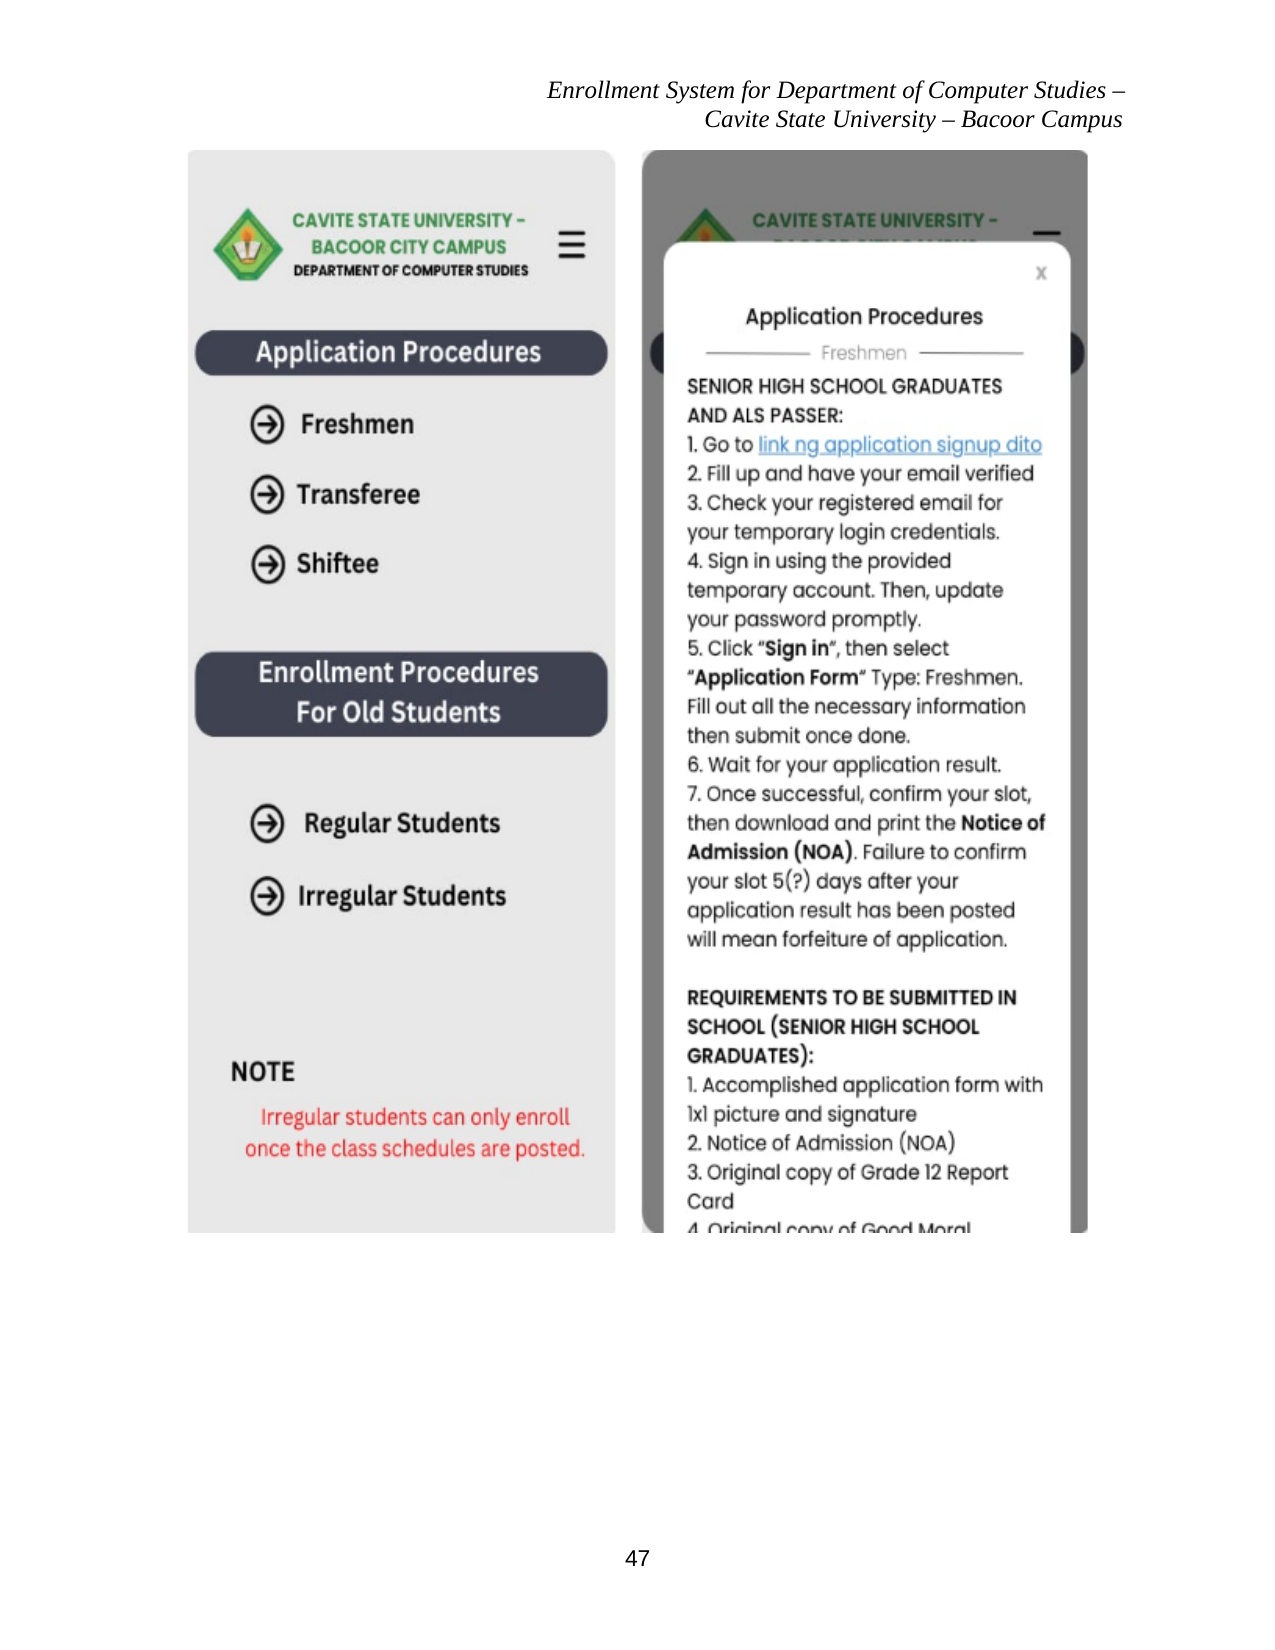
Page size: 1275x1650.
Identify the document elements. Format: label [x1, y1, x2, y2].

picture [187, 150, 1088, 1233]
